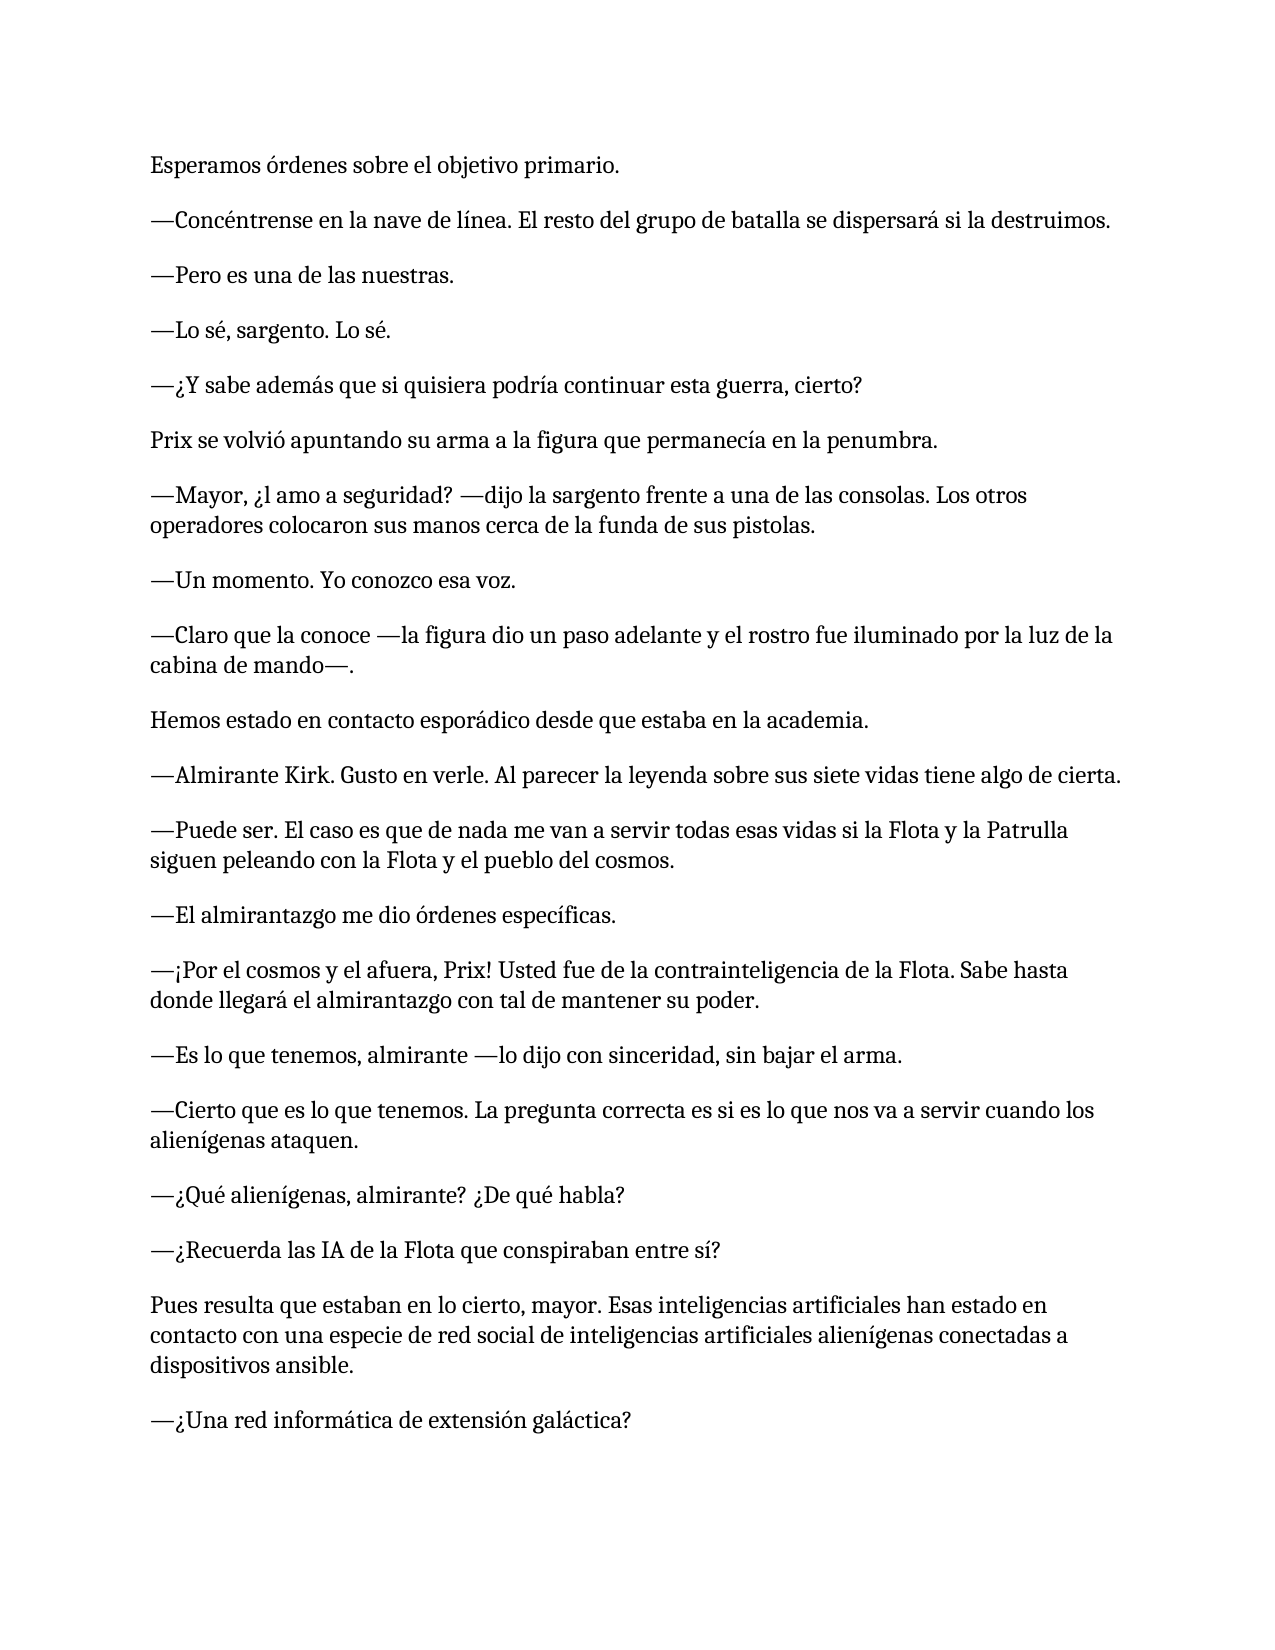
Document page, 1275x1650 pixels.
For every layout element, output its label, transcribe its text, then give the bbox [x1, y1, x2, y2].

text —Pero es una de las nuestras. [150, 260, 1125, 290]
text Hemos estado en contacto esporádico desde que estaba en la academia. [150, 705, 1125, 735]
text —¿Y sabe además que si quisiera podría continuar esta guerra, cierto? [150, 370, 1125, 400]
text —Es lo que tenemos, almirante —lo dijo con sinceridad, sin bajar el arma. [150, 1040, 1125, 1070]
text —El almirantazgo me dio órdenes específicas. [150, 900, 1125, 930]
text —Concéntrense en la nave de línea. El resto del grupo de batalla se dispersará si la destruimos. [150, 205, 1125, 235]
text —Claro que la conoce —la figura dio un paso adelante y el rostro fue iluminado por la luz de la cabina de mando—. [150, 620, 1125, 680]
text —Puede ser. El caso es que de nada me van a servir todas esas vidas si la Flota y la Patrulla siguen peleando con la Flota y el pueblo del cosmos. [150, 815, 1125, 875]
text —¡Por el cosmos y el afuera, Prix! Usted fue de la contrainteligencia de la Flota. Sabe hasta donde llegará el almirantazgo con tal de mantener su poder. [150, 955, 1125, 1015]
text Pues resulta que estaban en lo cierto, mayor. Esas inteligencias artificiales han estado en contacto con una especie de red social de inteligencias artificiales alienígenas conectadas a dispositivos ansible. [150, 1290, 1125, 1380]
text Esperamos órdenes sobre el objetivo primario. [150, 150, 1125, 180]
text —Lo sé, sargento. Lo sé. [150, 315, 1125, 345]
text Prix se volvió apuntando su arma a la figura que permanecía en la penumbra. [150, 425, 1125, 455]
text —Un momento. Yo conozco esa voz. [150, 565, 1125, 595]
text —¿Recuerda las IA de la Flota que conspiraban entre sí? [150, 1235, 1125, 1265]
text —Almirante Kirk. Gusto en verle. Al parecer la leyenda sobre sus siete vidas tiene algo de cierta. [150, 760, 1125, 790]
text —¿Qué alienígenas, almirante? ¿De qué habla? [150, 1180, 1125, 1210]
text —¿Una red informática de extensión galáctica? [150, 1405, 1125, 1435]
text —Cierto que es lo que tenemos. La pregunta correcta es si es lo que nos va a servir cuando los alienígenas ataquen. [150, 1095, 1125, 1155]
text —Mayor, ¿l amo a seguridad? —dijo la sargento frente a una de las consolas. Los otros operadores colocaron sus manos cerca de la funda de sus pistolas. [150, 480, 1125, 540]
